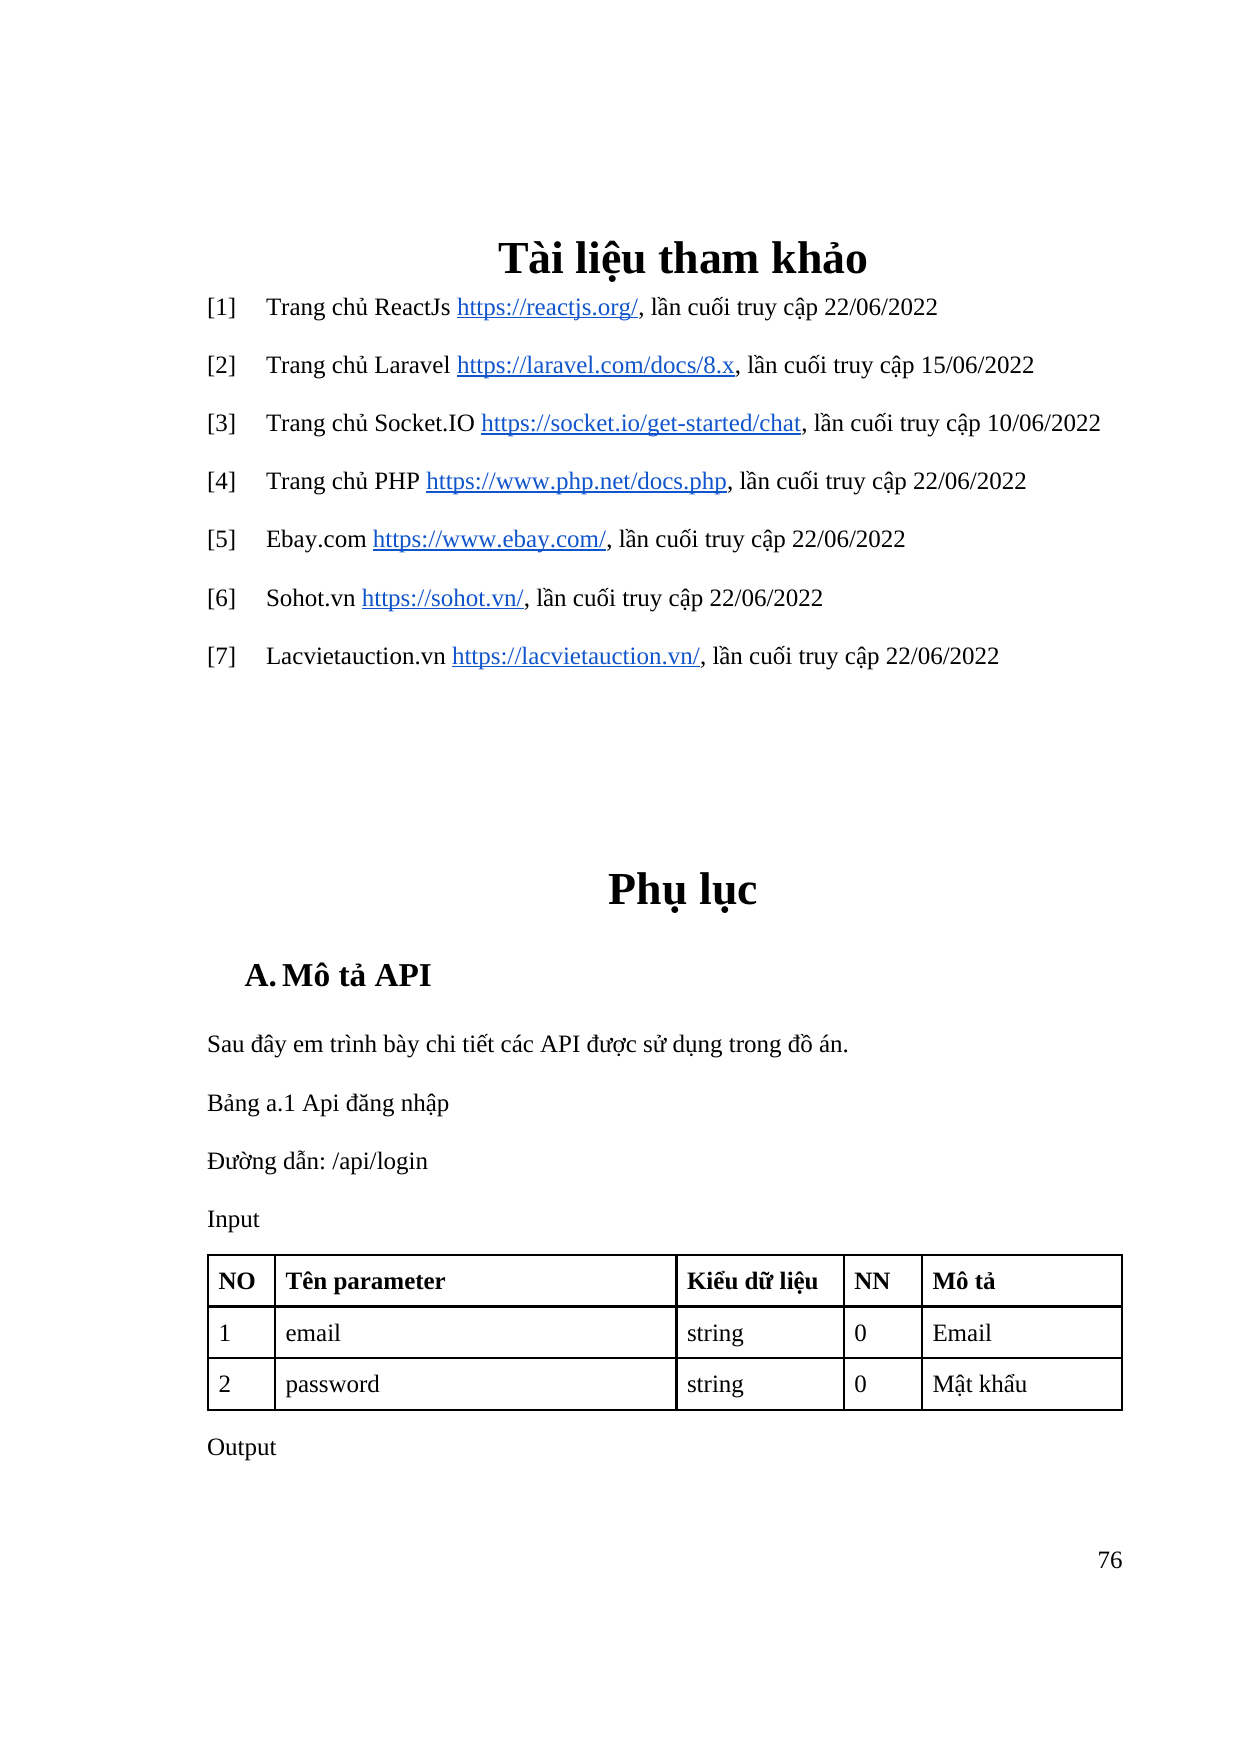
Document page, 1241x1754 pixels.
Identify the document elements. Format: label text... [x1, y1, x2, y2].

subtitle Mô tả API [244, 757, 1122, 993]
list Trang chủ Socket.IO https://socket.io/get-started/chat, lần cuối truy cập 10/06/2022 [207, 408, 1122, 437]
table_cell 0 [845, 1308, 921, 1357]
table_cell string [678, 1308, 843, 1357]
table_cell email [276, 1308, 675, 1357]
table_cell 1 [209, 1308, 274, 1357]
text Input [207, 1204, 1122, 1233]
table_header NO [209, 1256, 274, 1305]
text Output [207, 1432, 1122, 1460]
table_cell 2 [209, 1359, 274, 1409]
table_header NN [845, 1256, 921, 1305]
table_cell 0 [845, 1359, 921, 1409]
list Trang chủ PHP https://www.php.net/docs.php, lần cuối truy cập 22/06/2022 [207, 466, 1122, 495]
list Trang chủ Laravel https://laravel.com/docs/8.x, lần cuối truy cập 15/06/2022 [207, 350, 1122, 379]
table_header Kiểu dữ liệu [678, 1256, 843, 1305]
list Lacvietauction.vn https://lacvietauction.vn/, lần cuối truy cập 22/06/2022 [207, 641, 1122, 669]
table_header Mô tả [923, 1256, 1121, 1305]
list Trang chủ ReactJs https://reactjs.org/, lần cuối truy cập 22/06/2022 [207, 118, 1122, 321]
table_cell password [276, 1359, 675, 1409]
table_cell Email [923, 1308, 1121, 1357]
text Bảng a.1 Api đăng nhập [207, 1088, 1122, 1116]
text Đường dẫn: /api/login [207, 1146, 1122, 1174]
subtitle Tài liệu tham khảo [498, 231, 868, 283]
table_cell string [678, 1359, 843, 1409]
list Sohot.vn https://sohot.vn/, lần cuối truy cập 22/06/2022 [207, 583, 1122, 611]
table_cell Mật khẩu [923, 1359, 1121, 1409]
table_header Tên parameter [276, 1256, 675, 1305]
subtitle Phụ lục [609, 861, 758, 914]
text Sau đây em trình bày chi tiết các API được sử dụng trong đồ án. [207, 1029, 1122, 1058]
list Ebay.com https://www.ebay.com/, lần cuối truy cập 22/06/2022 [207, 524, 1122, 553]
